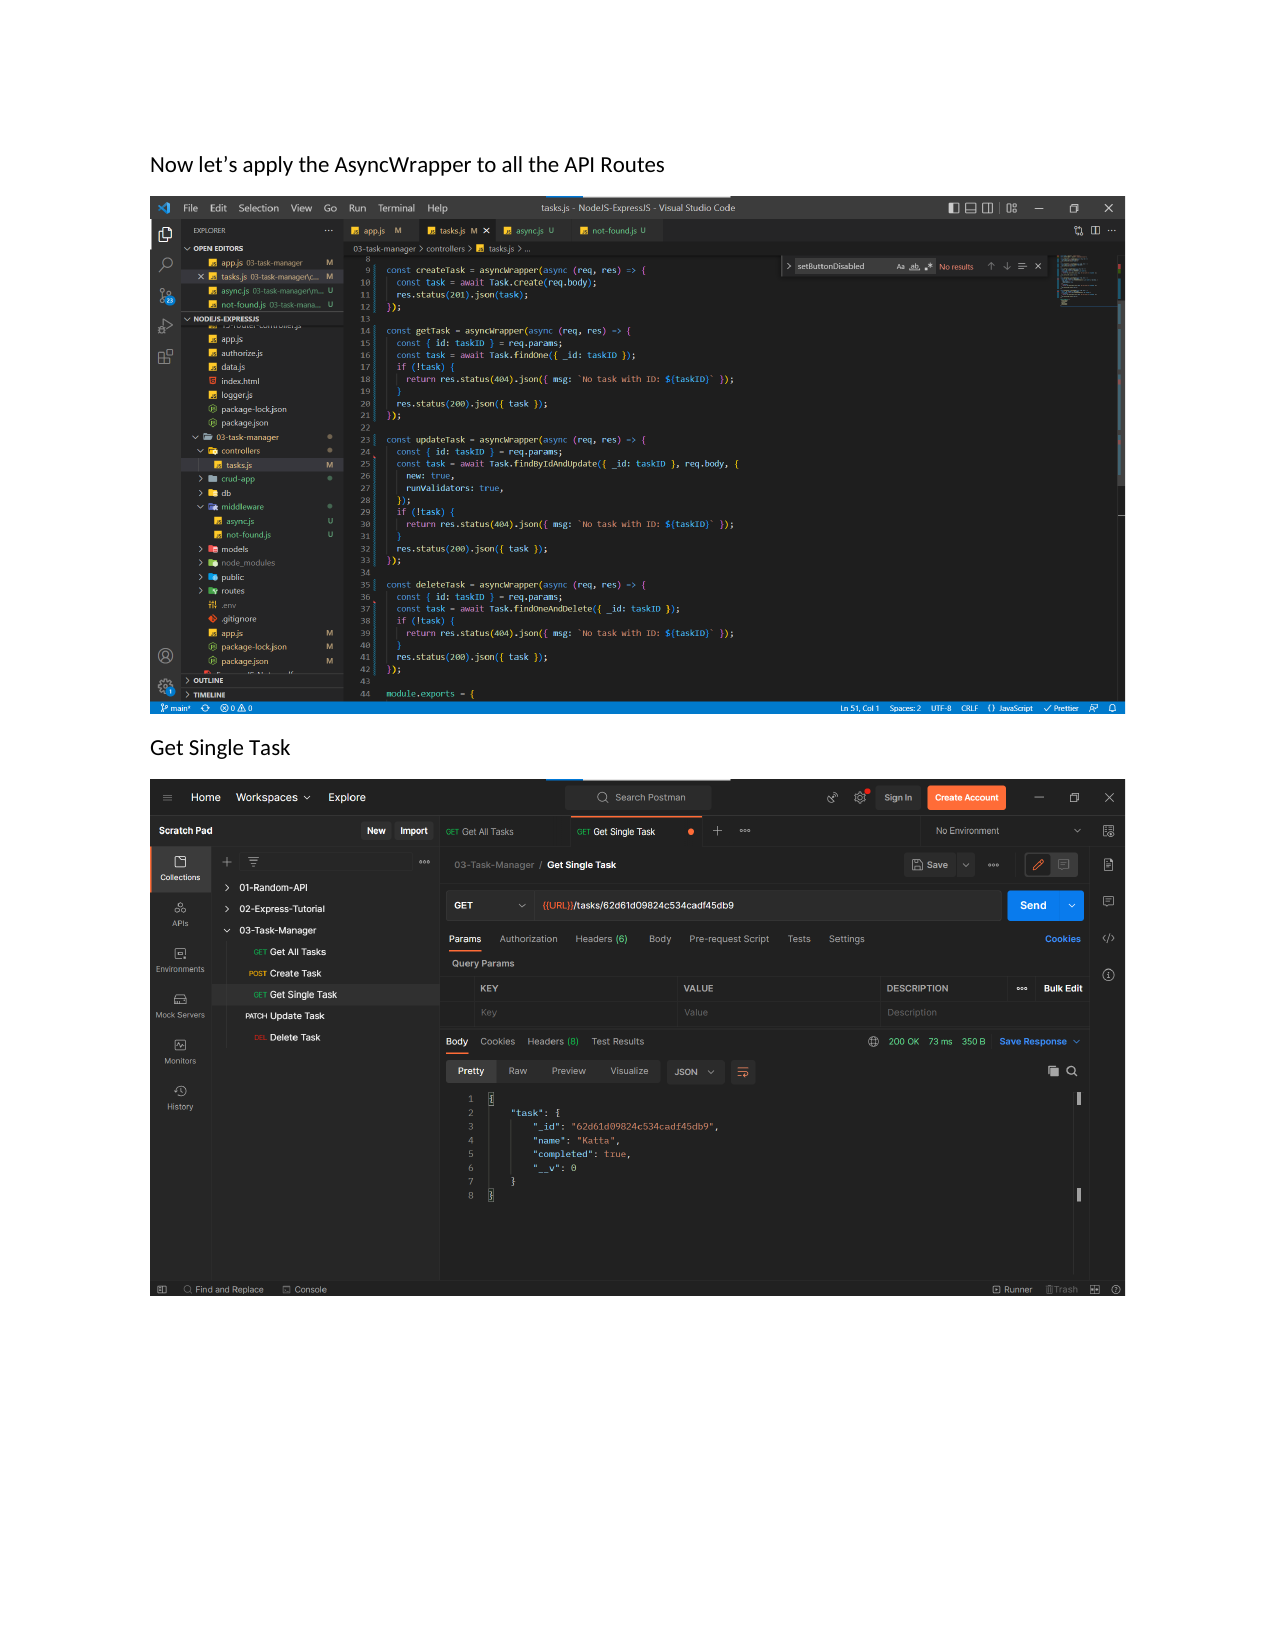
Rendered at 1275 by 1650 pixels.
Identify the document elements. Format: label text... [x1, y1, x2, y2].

text Get Single Task [150, 733, 1125, 761]
picture [150, 196, 1125, 714]
picture [150, 779, 1125, 1296]
text Now let’s apply the AsyncWrapper to all the API Routes [150, 150, 1125, 178]
